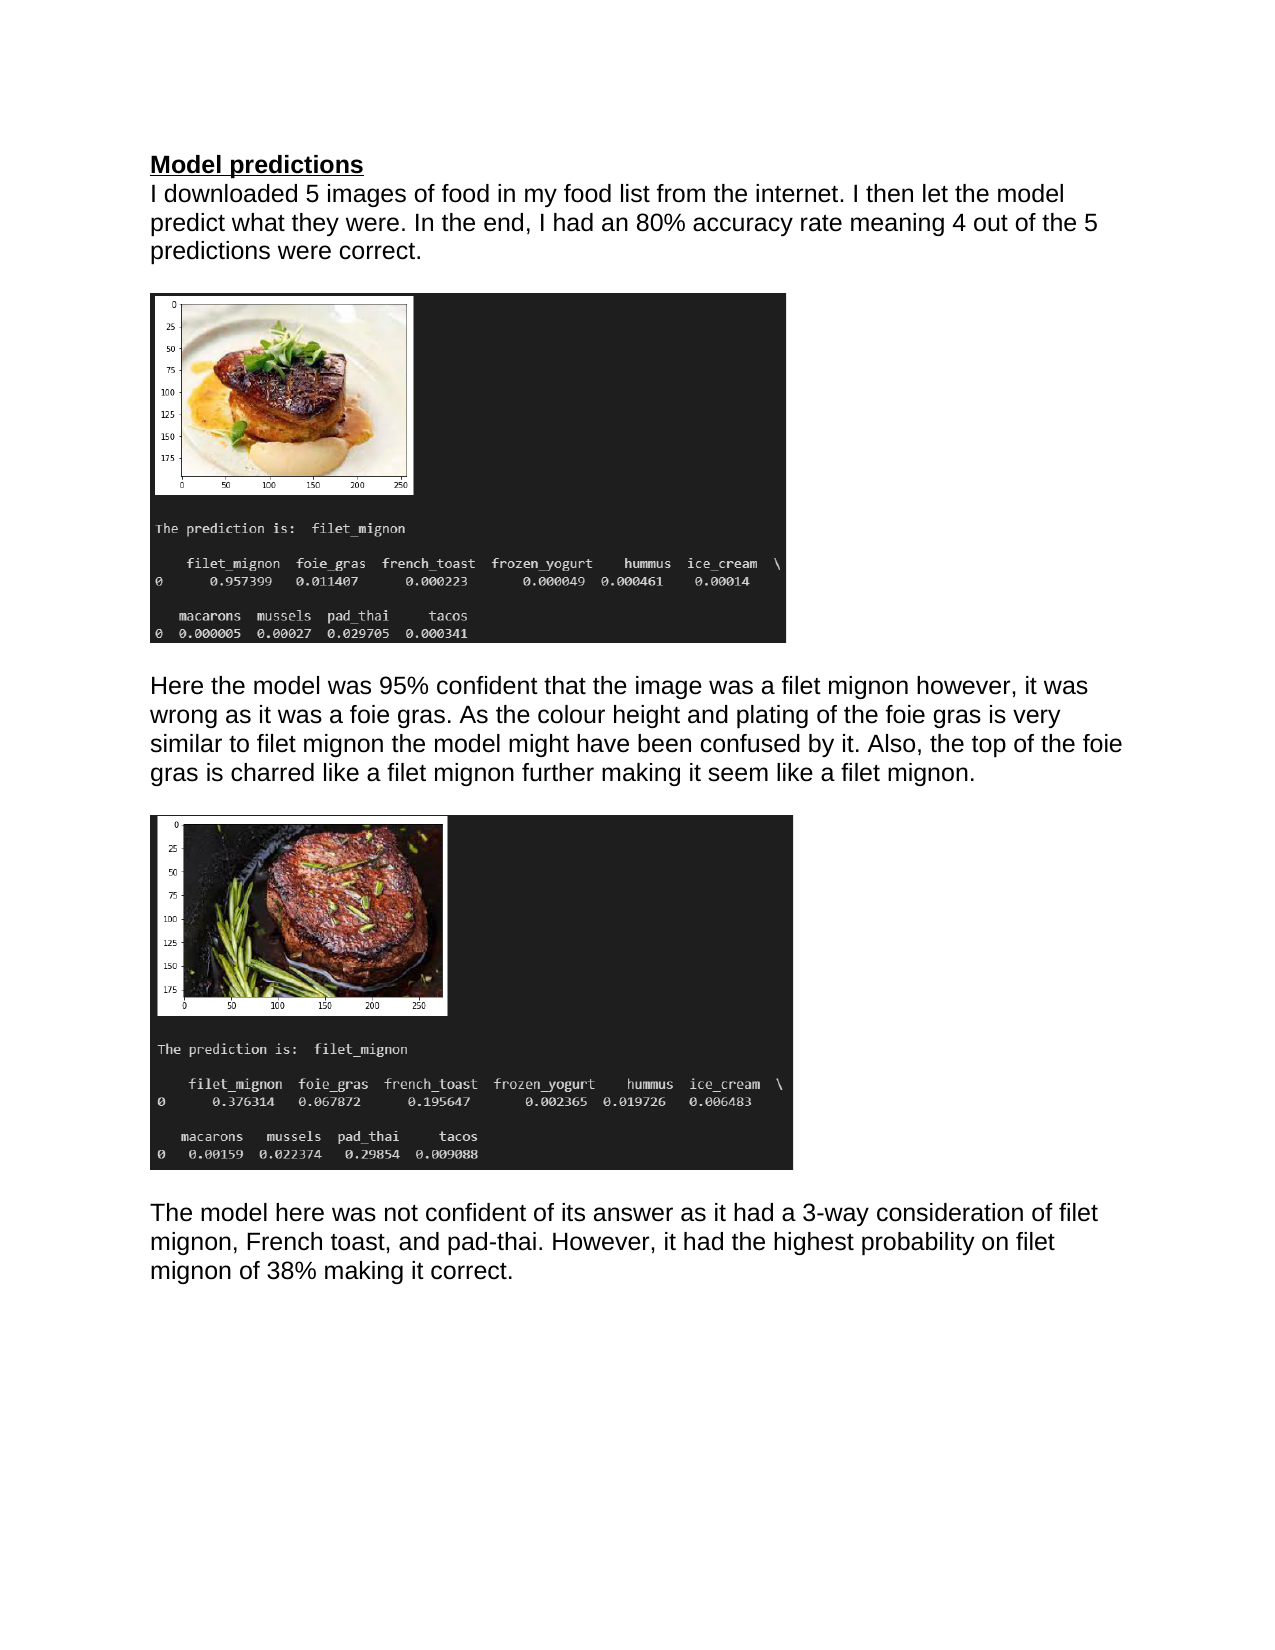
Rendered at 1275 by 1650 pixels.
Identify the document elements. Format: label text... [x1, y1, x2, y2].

text I downloaded 5 images of food in my food list from the internet. I then let the model predict what they were. In the end, I had an 80% accuracy rate meaning 4 out of the 5 predictions were correct. [150, 179, 1125, 265]
text The model here was not confident of its answer as it had a 3-way consideration of filet mignon, French toast, and pad-thai. However, it had the highest probability on filet mignon of 38% making it correct. [150, 1198, 1125, 1284]
picture [150, 815, 794, 1170]
picture [150, 293, 787, 643]
text Here the model was 95% confident that the image was a filet mignon however, it was wrong as it was a foie gras. As the colour height and plating of the foie gras is very similar to filet mignon the model might have been confused by it. Also, the top of the foie gras is charred like a filet mignon further making it seem like a filet mignon. [150, 671, 1125, 786]
text Model predictions [150, 150, 1125, 179]
